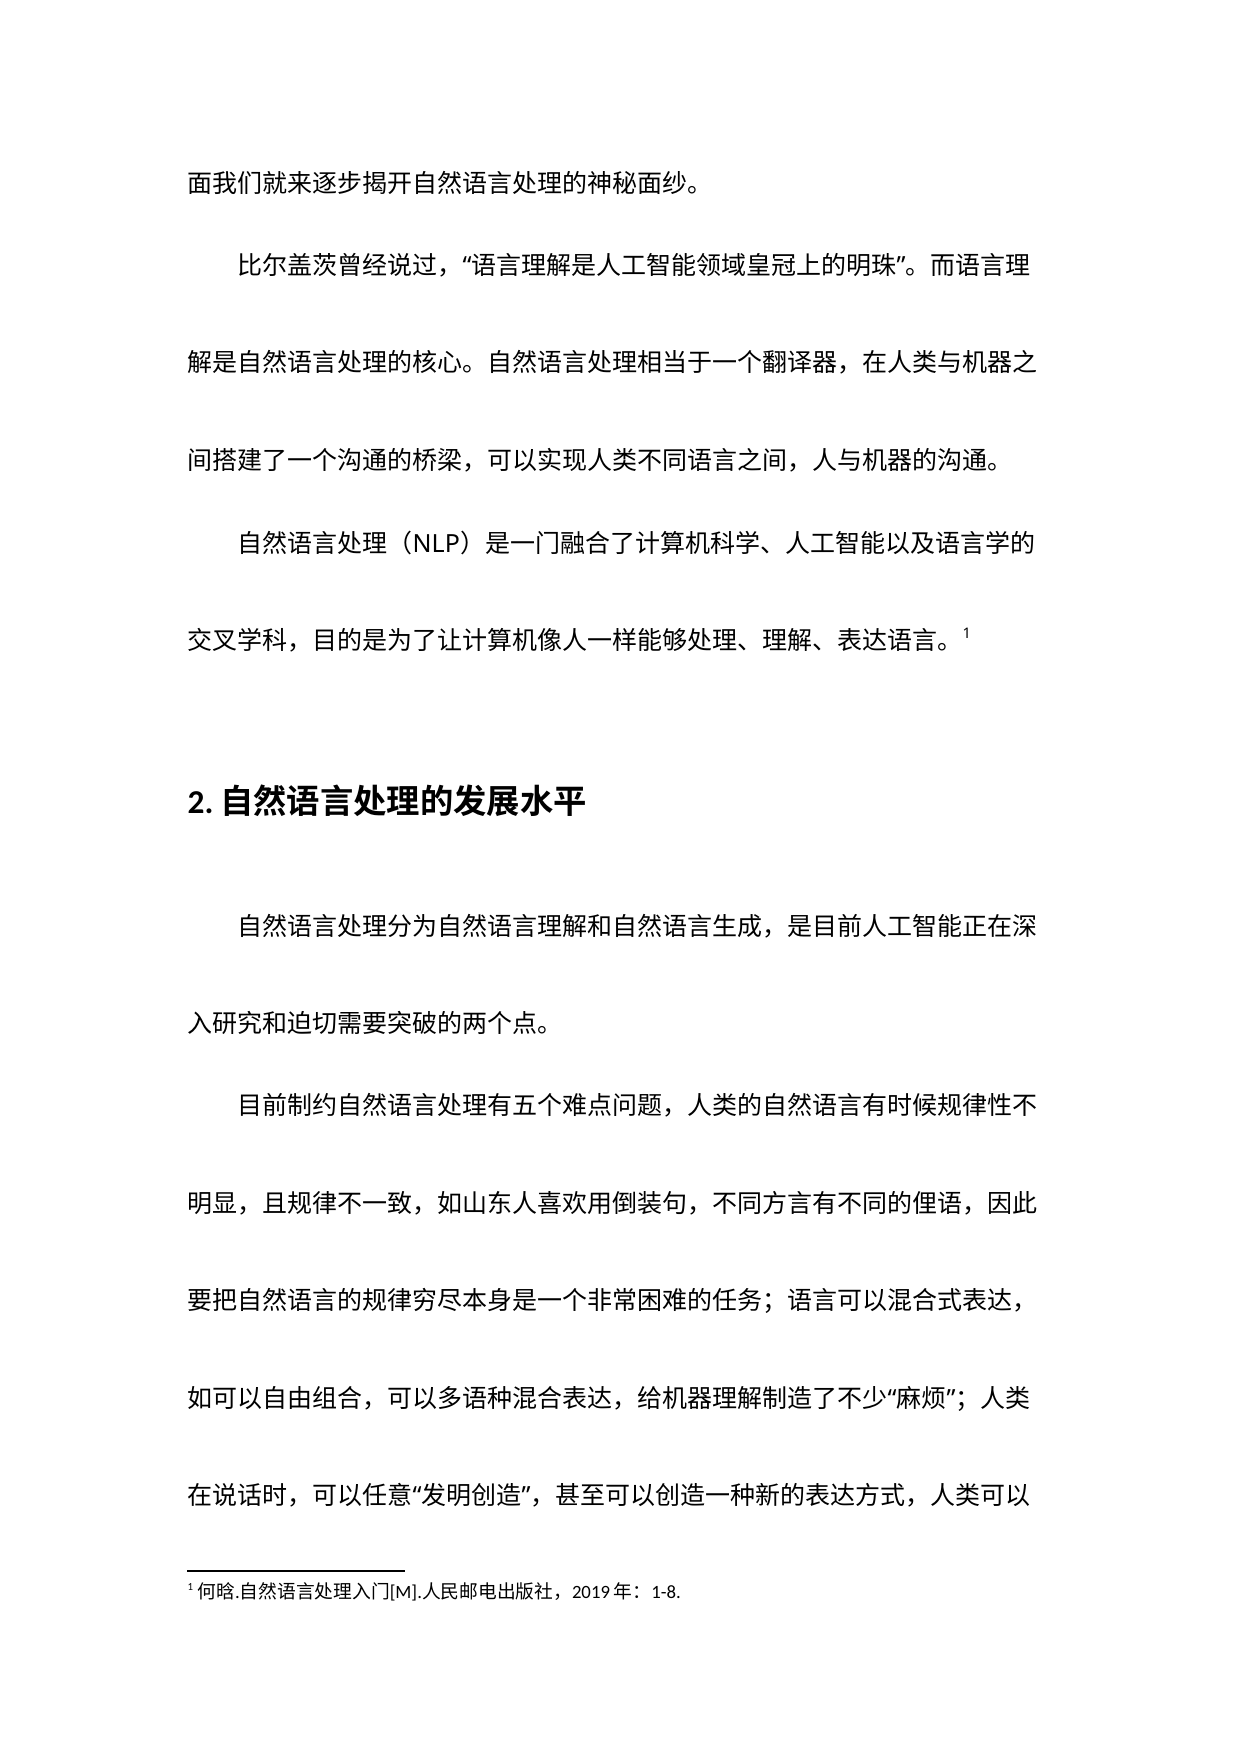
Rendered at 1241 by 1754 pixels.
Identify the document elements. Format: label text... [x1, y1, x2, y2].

list 自然语言处理（NLP）是一门融合了计算机科学、人工智能以及语言学的交叉学科，目的是为了让计算机像人一样能够处理、理解、表达语言。 [187, 509, 1053, 671]
subtitle 自然语言处理的发展水平 [187, 766, 1053, 831]
list 比尔盖茨曾经说过，“语言理解是人工智能领域皇冠上的明珠”。而语言理解是自然语言处理的核心。自然语言处理相当于一个翻译器，在人类与机器之间搭建了一个沟通的桥梁，可以实现人类不同语言之间，人与机器的沟通。 [187, 232, 1053, 492]
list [187, 150, 1053, 215]
list 自然语言处理分为自然语言理解和自然语言生成，是目前人工智能正在深入研究和迫切需要突破的两个点。 [187, 893, 1053, 1055]
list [187, 1072, 1053, 1527]
